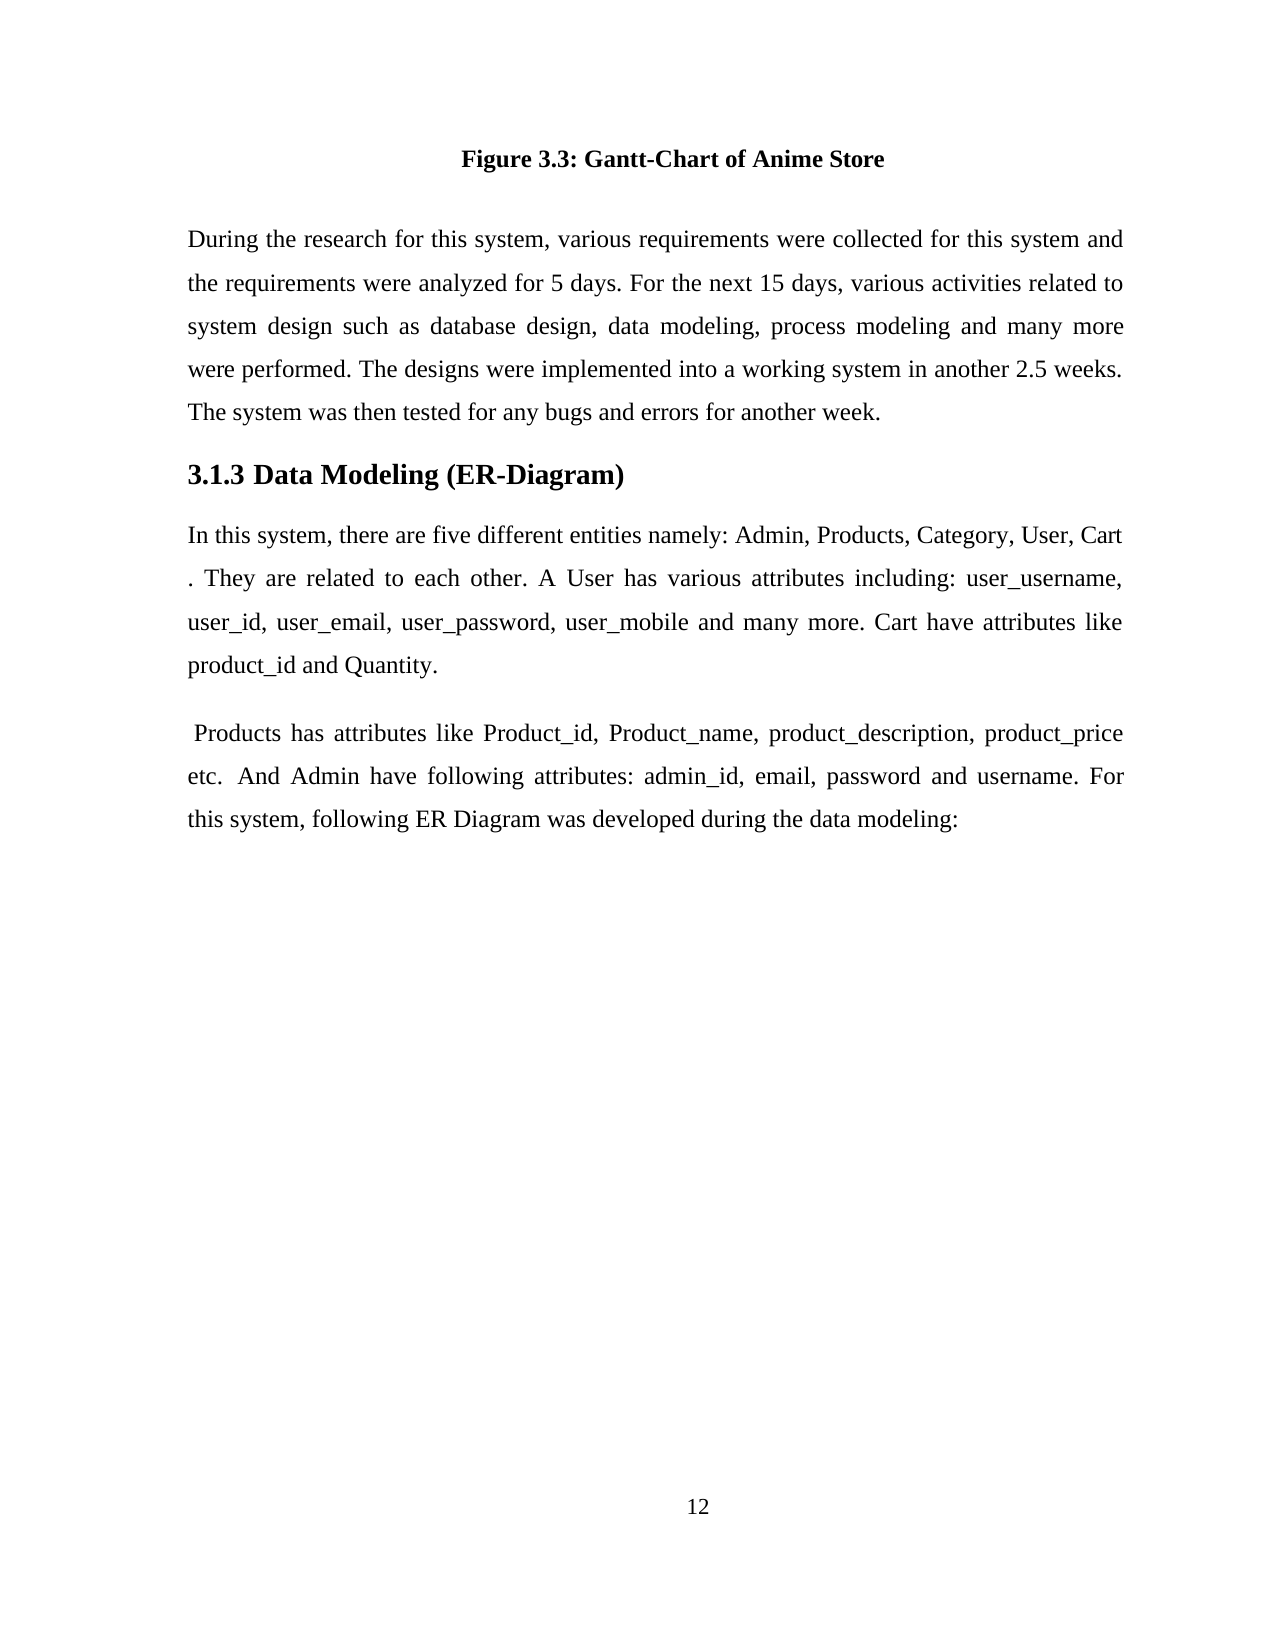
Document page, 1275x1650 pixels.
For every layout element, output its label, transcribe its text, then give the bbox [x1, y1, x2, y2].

text . They are related to each other. A User has various attributes including: user_username, user_id, user_email, user_password, user_mobile and many more. Cart have attributes like product_id and Quantity. [187, 563, 1124, 678]
subtitle Data Modeling (ER-Diagram) [187, 457, 1221, 491]
text During the research for this system, various requirements were collected for this system and the requirements were analyzed for 5 days. For the next 15 days, various activities related to system design such as database design, data modeling, process modeling and many more were performed. The designs were implemented into a working system in another 2.5 weeks. The system was then tested for any bugs and errors for another week. [187, 224, 1124, 426]
text In this system, there are five different entities namely: Admin, Products, Category, User, Cart [187, 520, 1221, 549]
subtitle Figure 3.3: Gantt-Chart of Anime Store [461, 144, 1221, 172]
text Products has attributes like Product_id, Product_name, product_description, product_price etc. And Admin have following attributes: admin_id, email, password and username. For this system, following ER Diagram was developed during the data modeling: [187, 718, 1124, 833]
